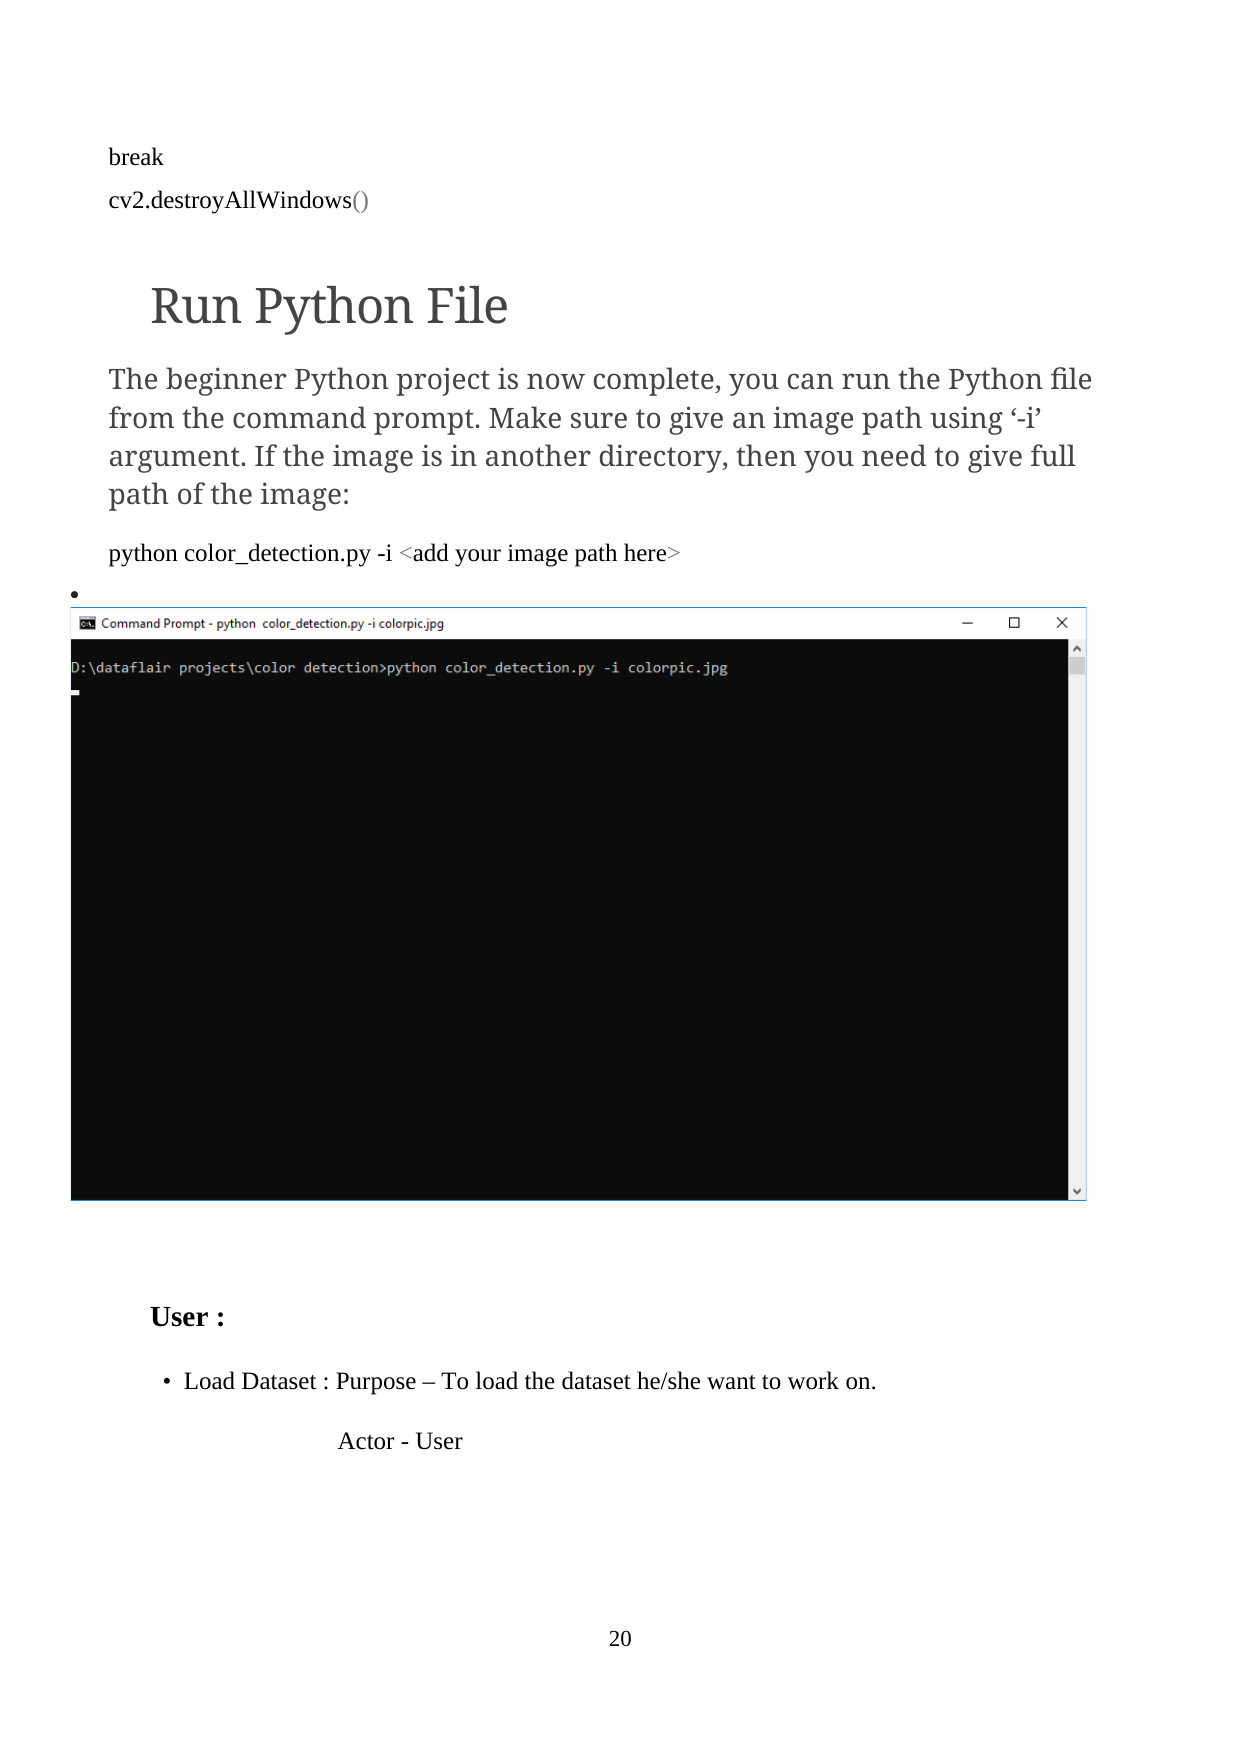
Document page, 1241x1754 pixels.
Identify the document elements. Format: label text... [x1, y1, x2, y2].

text python color_detection.py -i <add your image path here> [108, 538, 1123, 567]
subtitle User : [150, 1299, 230, 1332]
text Actor - User [337, 1426, 1123, 1454]
text The beginner Python project is now complete, you can run the Python file from the command prompt. Make sure to give an image path using ‘-i’ argument. If the image is in another directory, then you need to give full path of the image: [108, 359, 1123, 513]
picture [70, 607, 1087, 1201]
list Load Dataset : Purpose – To load the dataset he/she want to work on. [162, 1366, 1123, 1395]
subtitle Run Python File [150, 271, 1123, 338]
text cv2.destroyAllWindows() [108, 185, 1123, 213]
text break [108, 142, 1123, 170]
